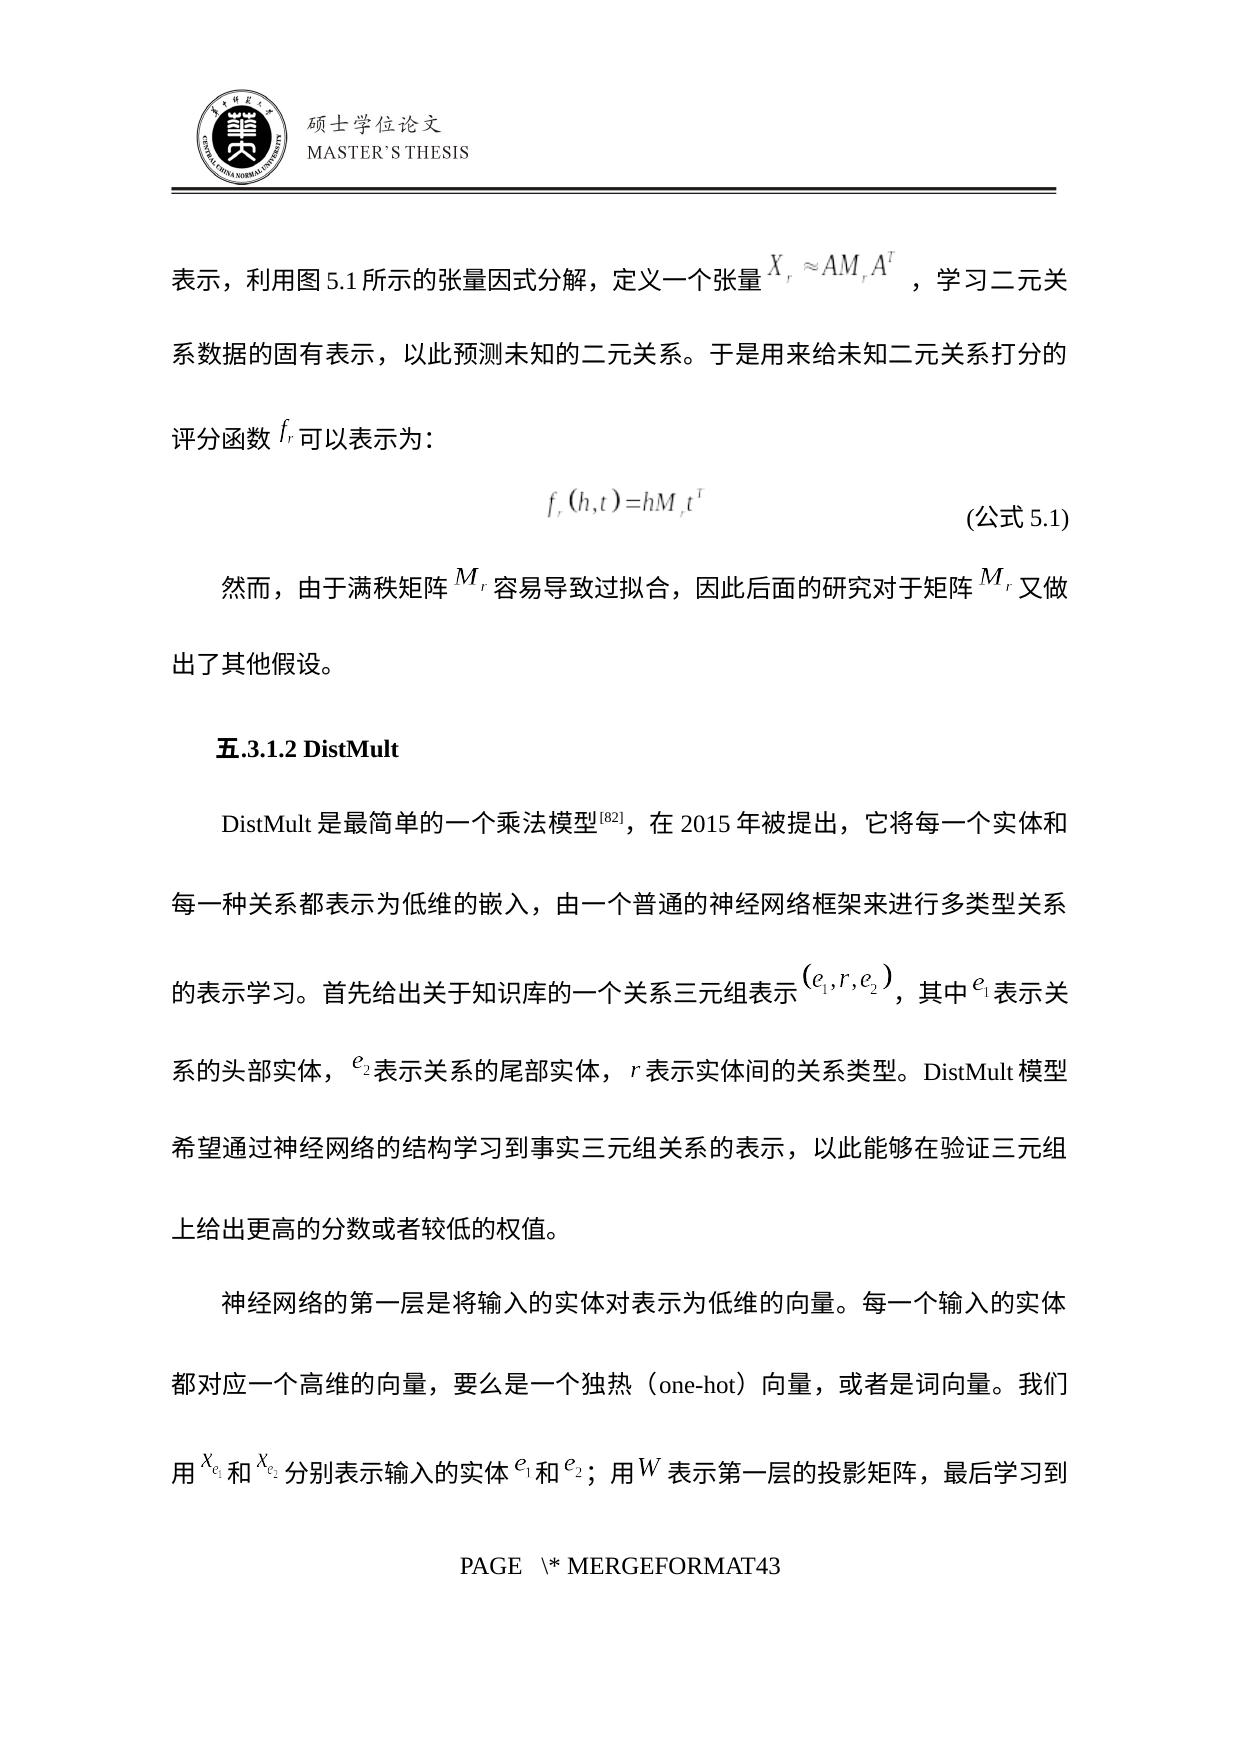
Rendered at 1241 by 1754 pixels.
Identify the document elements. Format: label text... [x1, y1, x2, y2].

picture [171, 88, 1057, 194]
text 然而，由于满秩矩阵容易导致过拟合，因此后面的研究对于矩阵又做出了其他假设。 [171, 549, 1069, 696]
text (公式5.1) [171, 475, 1069, 540]
text 他将每一种关系都表示为一个满秩矩阵，每个实体名称则用一个词向量表示，利用图5.1所示的张量因式分解，定义一个张量 ，学习二元关系数据的固有表示，以此预测未知的二元关系。于是用来给未知二元关系打分的评分函数可以表示为： [171, 239, 1069, 466]
text 神经网络的第一层是将输入的实体对表示为低维的向量。每一个输入的实体都对应一个高维的向量，要么是一个独热（one-hot）向量，或者是词向量。我们用和分别表示输入的实体和；用表示第一层的投影矩阵，最后学习到的实体表示和可以表示为： [171, 1269, 1069, 1497]
text DistMult是最简单的一个乘法模型[82]，在2015年被提出，它将每一个实体和每一种关系都表示为低维的嵌入，由一个普通的神经网络框架来进行多类型关系的表示学习。首先给出关于知识库的一个关系三元组表示，其中表示关系的头部实体，表示关系的尾部实体，表示实体间的关系类型。DistMult模型希望通过神经网络的结构学习到事实三元组关系的表示，以此能够在验证三元组上给出更高的分数或者较低的权值。 [171, 789, 1069, 1260]
subtitle DistMult [216, 714, 1069, 779]
